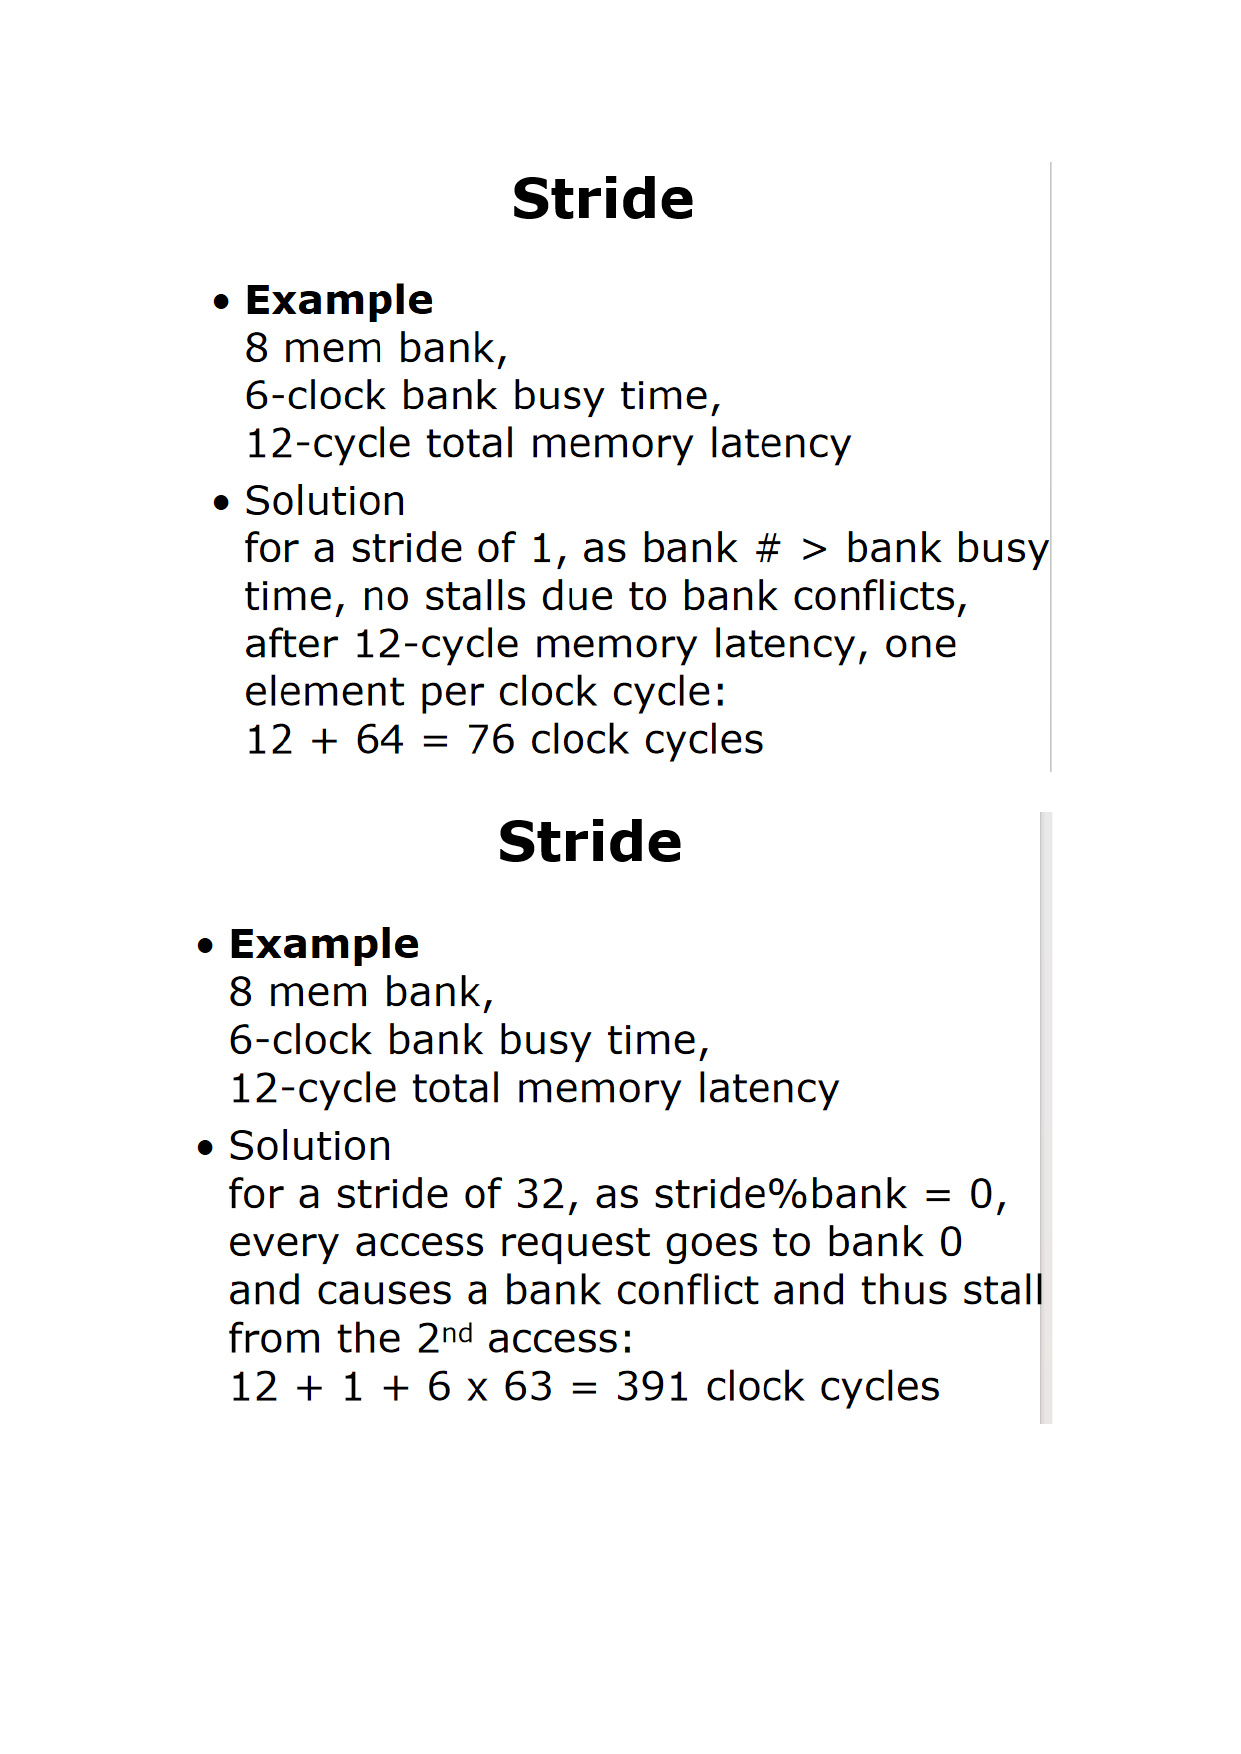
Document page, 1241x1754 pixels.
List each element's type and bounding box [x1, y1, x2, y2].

picture [187, 162, 1052, 772]
picture [187, 812, 1053, 1424]
